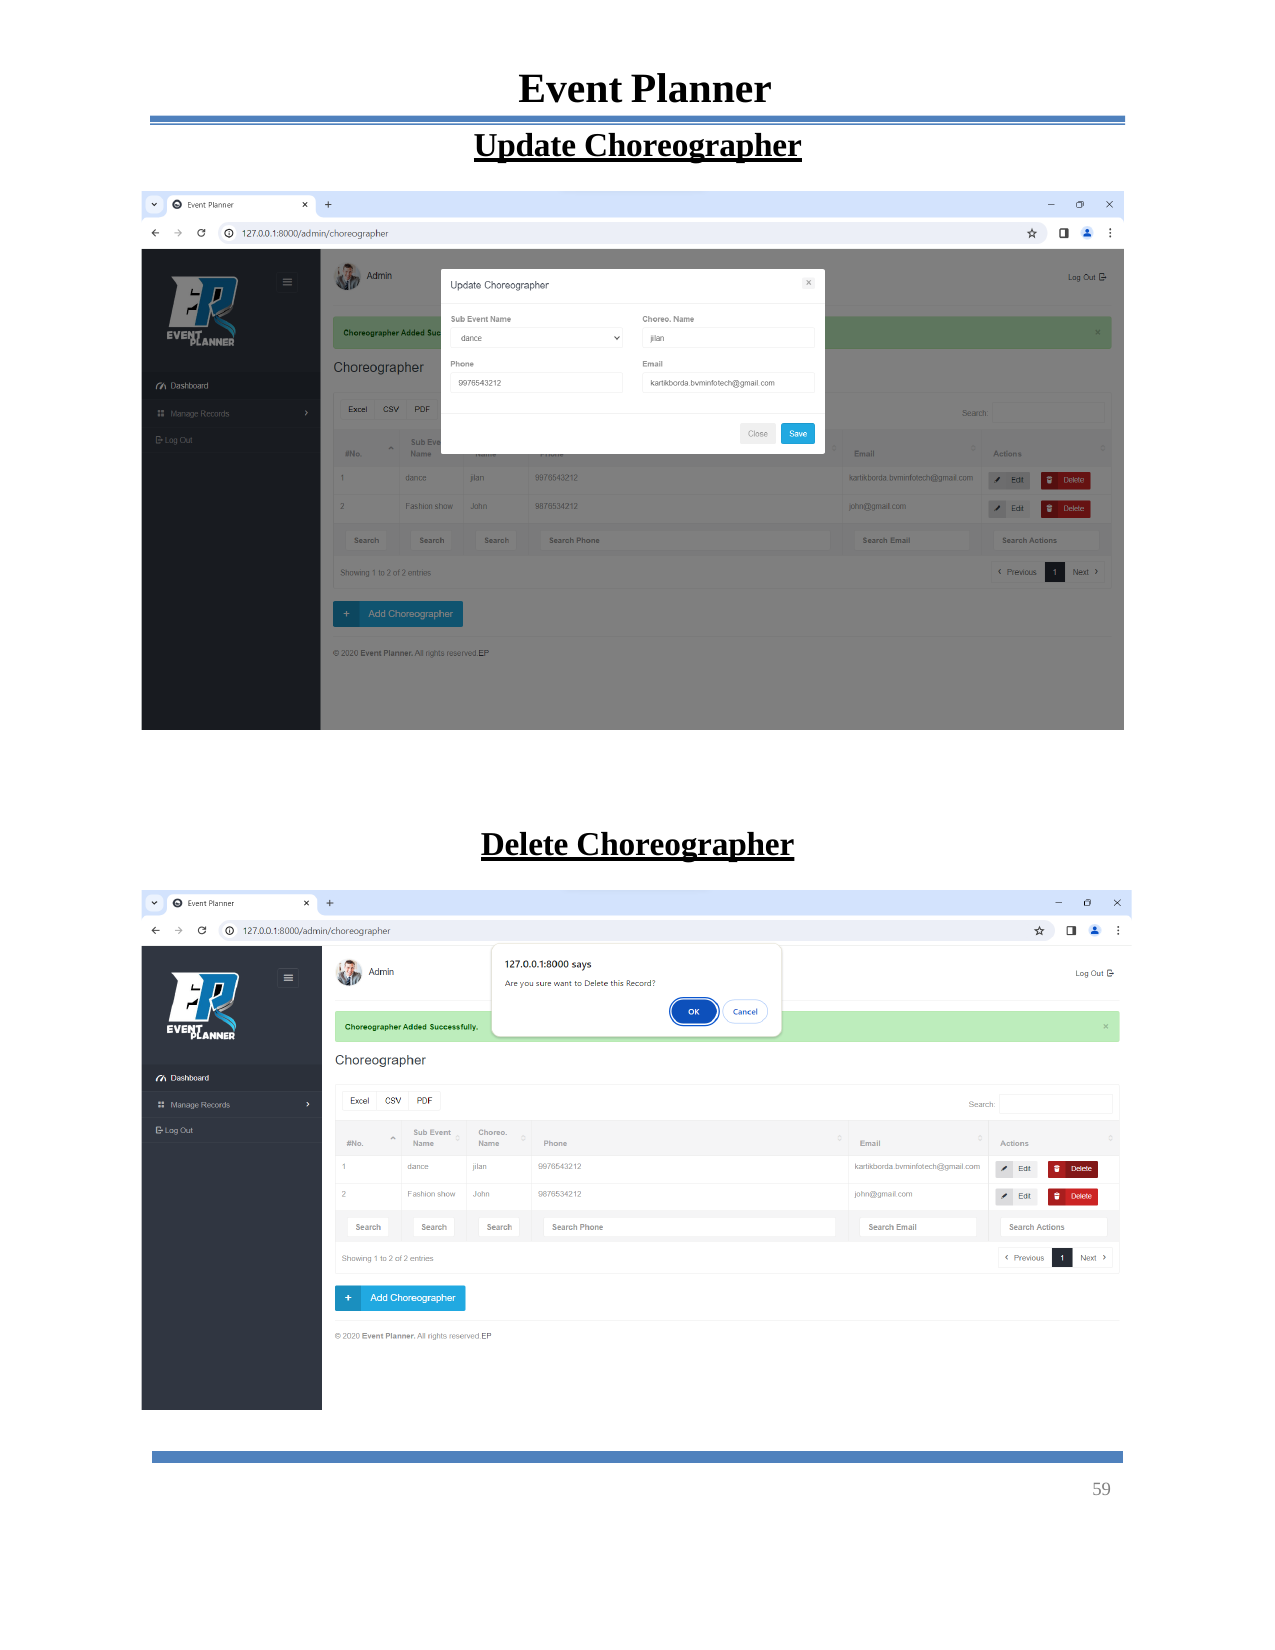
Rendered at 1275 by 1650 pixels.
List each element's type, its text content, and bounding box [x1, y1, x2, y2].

picture [141, 191, 1124, 730]
text Update Choreographer [320, 125, 955, 163]
text Delete Choreographer [320, 824, 955, 862]
picture [141, 890, 1132, 1410]
